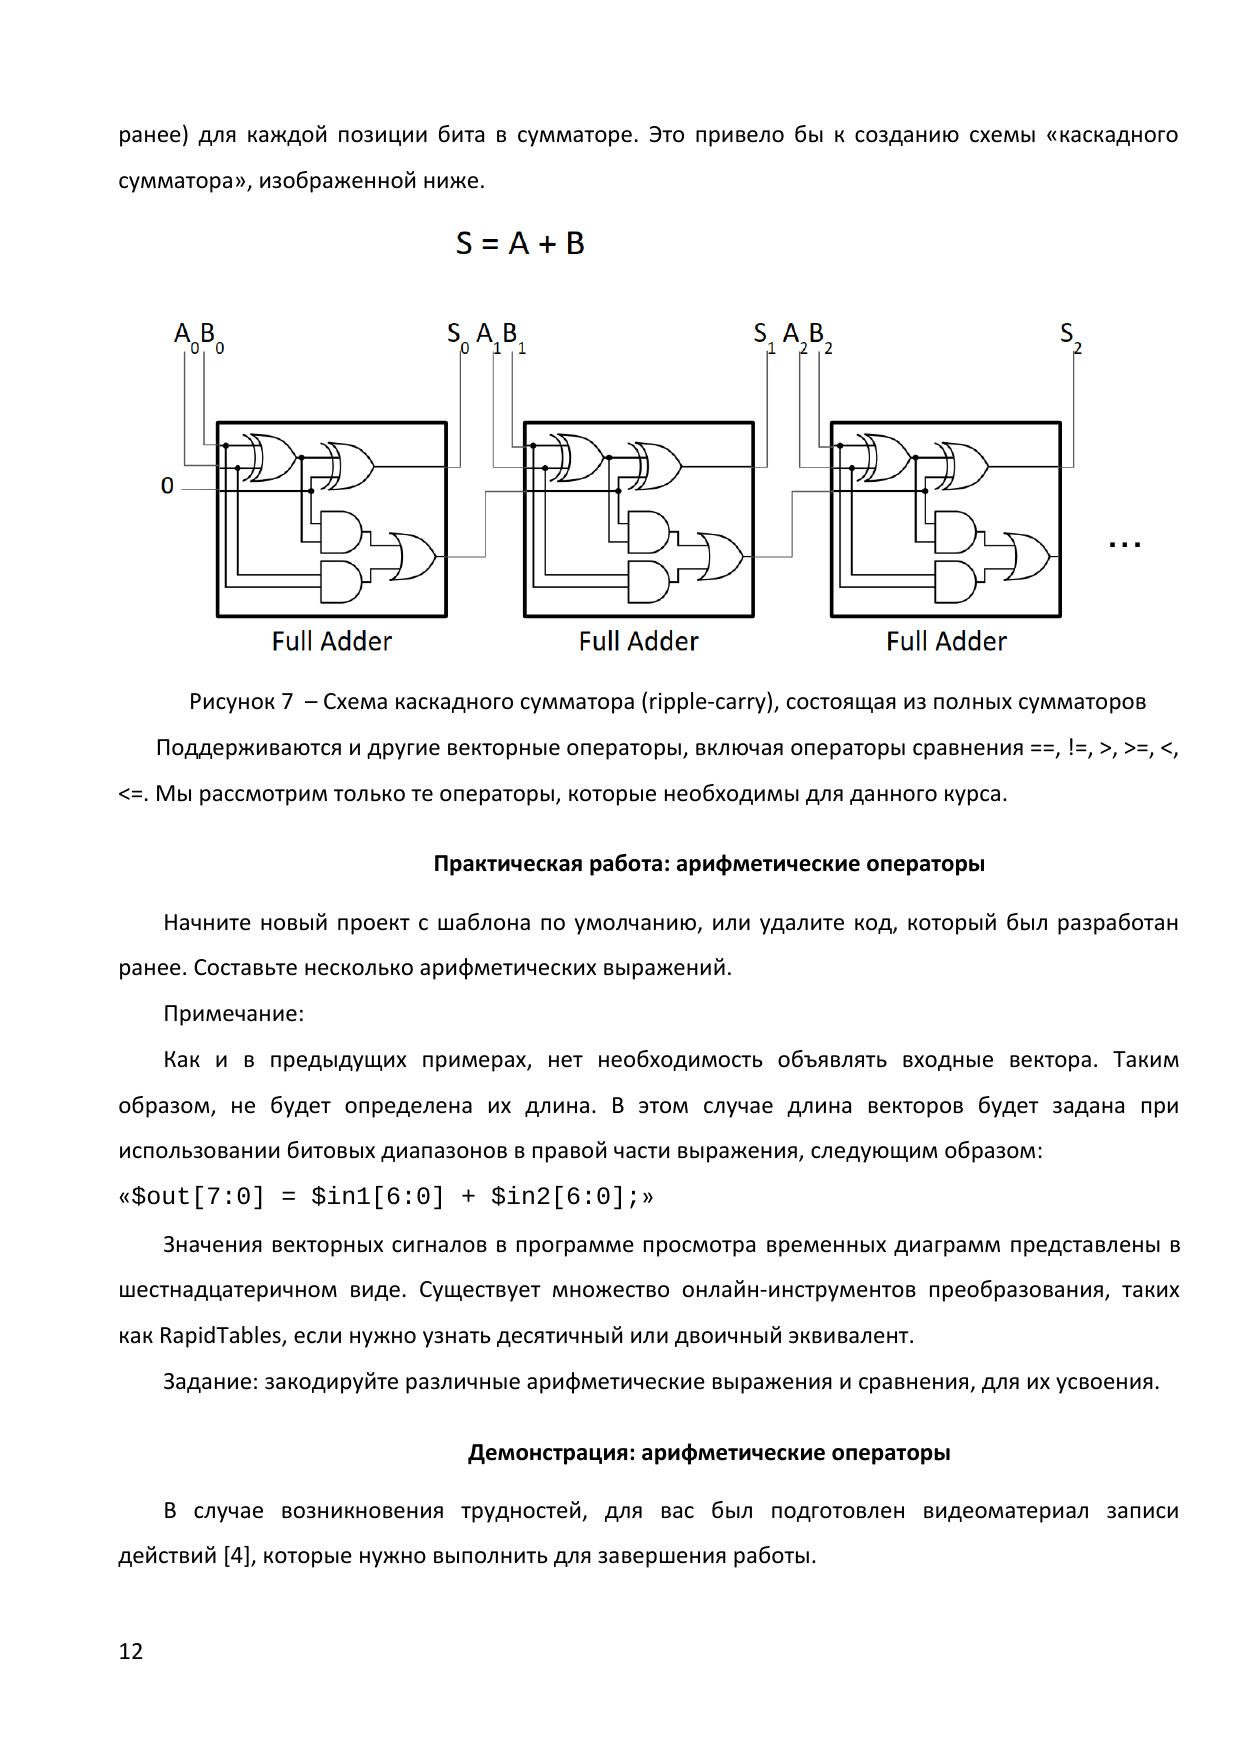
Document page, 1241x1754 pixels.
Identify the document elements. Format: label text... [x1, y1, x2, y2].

text В случае возникновения трудностей, для вас был подготовлен видеоматериал записи действий [4], которые нужно выполнить для завершения работы. [118, 1494, 1181, 1570]
text Рисунок 7 – Схема каскадного сумматора (ripple-carry), состоящая из полных сумматоров [118, 685, 1181, 716]
subtitle Демонстрация: арифметические операторы [178, 1436, 1181, 1466]
text Как и в предыдущих примерах, нет необходимость объявлять входные вектора. Таким образом, не будет определена их длина. В этом случае длина векторов будет задана при использовании битовых диапазонов в правой части выражения, следующим образом: [118, 1043, 1181, 1165]
text Примечание: [118, 997, 1181, 1028]
text «$out[7:0] = $in1[6:0] + $in2[6:0];» [118, 1180, 1181, 1212]
text Поддерживаются и другие векторные операторы, включая операторы сравнения ==, !=, >, >=, <, <=. Мы рассмотрим только те операторы, которые необходимы для данного курса. [118, 731, 1181, 807]
text Значения векторных сигналов в программе просмотра временных диаграмм представлены в шестнадцатеричном виде. Существует множество онлайн-инструментов преобразования, таких как RapidTables, если нужно узнать десятичный или двоичный эквивалент. [118, 1228, 1181, 1350]
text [118, 118, 1181, 194]
text Задание: закодируйте различные арифметические выражения и сравнения, для их усвоения. [118, 1365, 1181, 1396]
text Начните новый проект с шаблона по умолчанию, или удалите код, который был разработан ранее. Составьте несколько арифметических выражений. [118, 906, 1181, 982]
subtitle Практическая работа: арифметические операторы [178, 848, 1181, 878]
picture [143, 209, 1156, 673]
